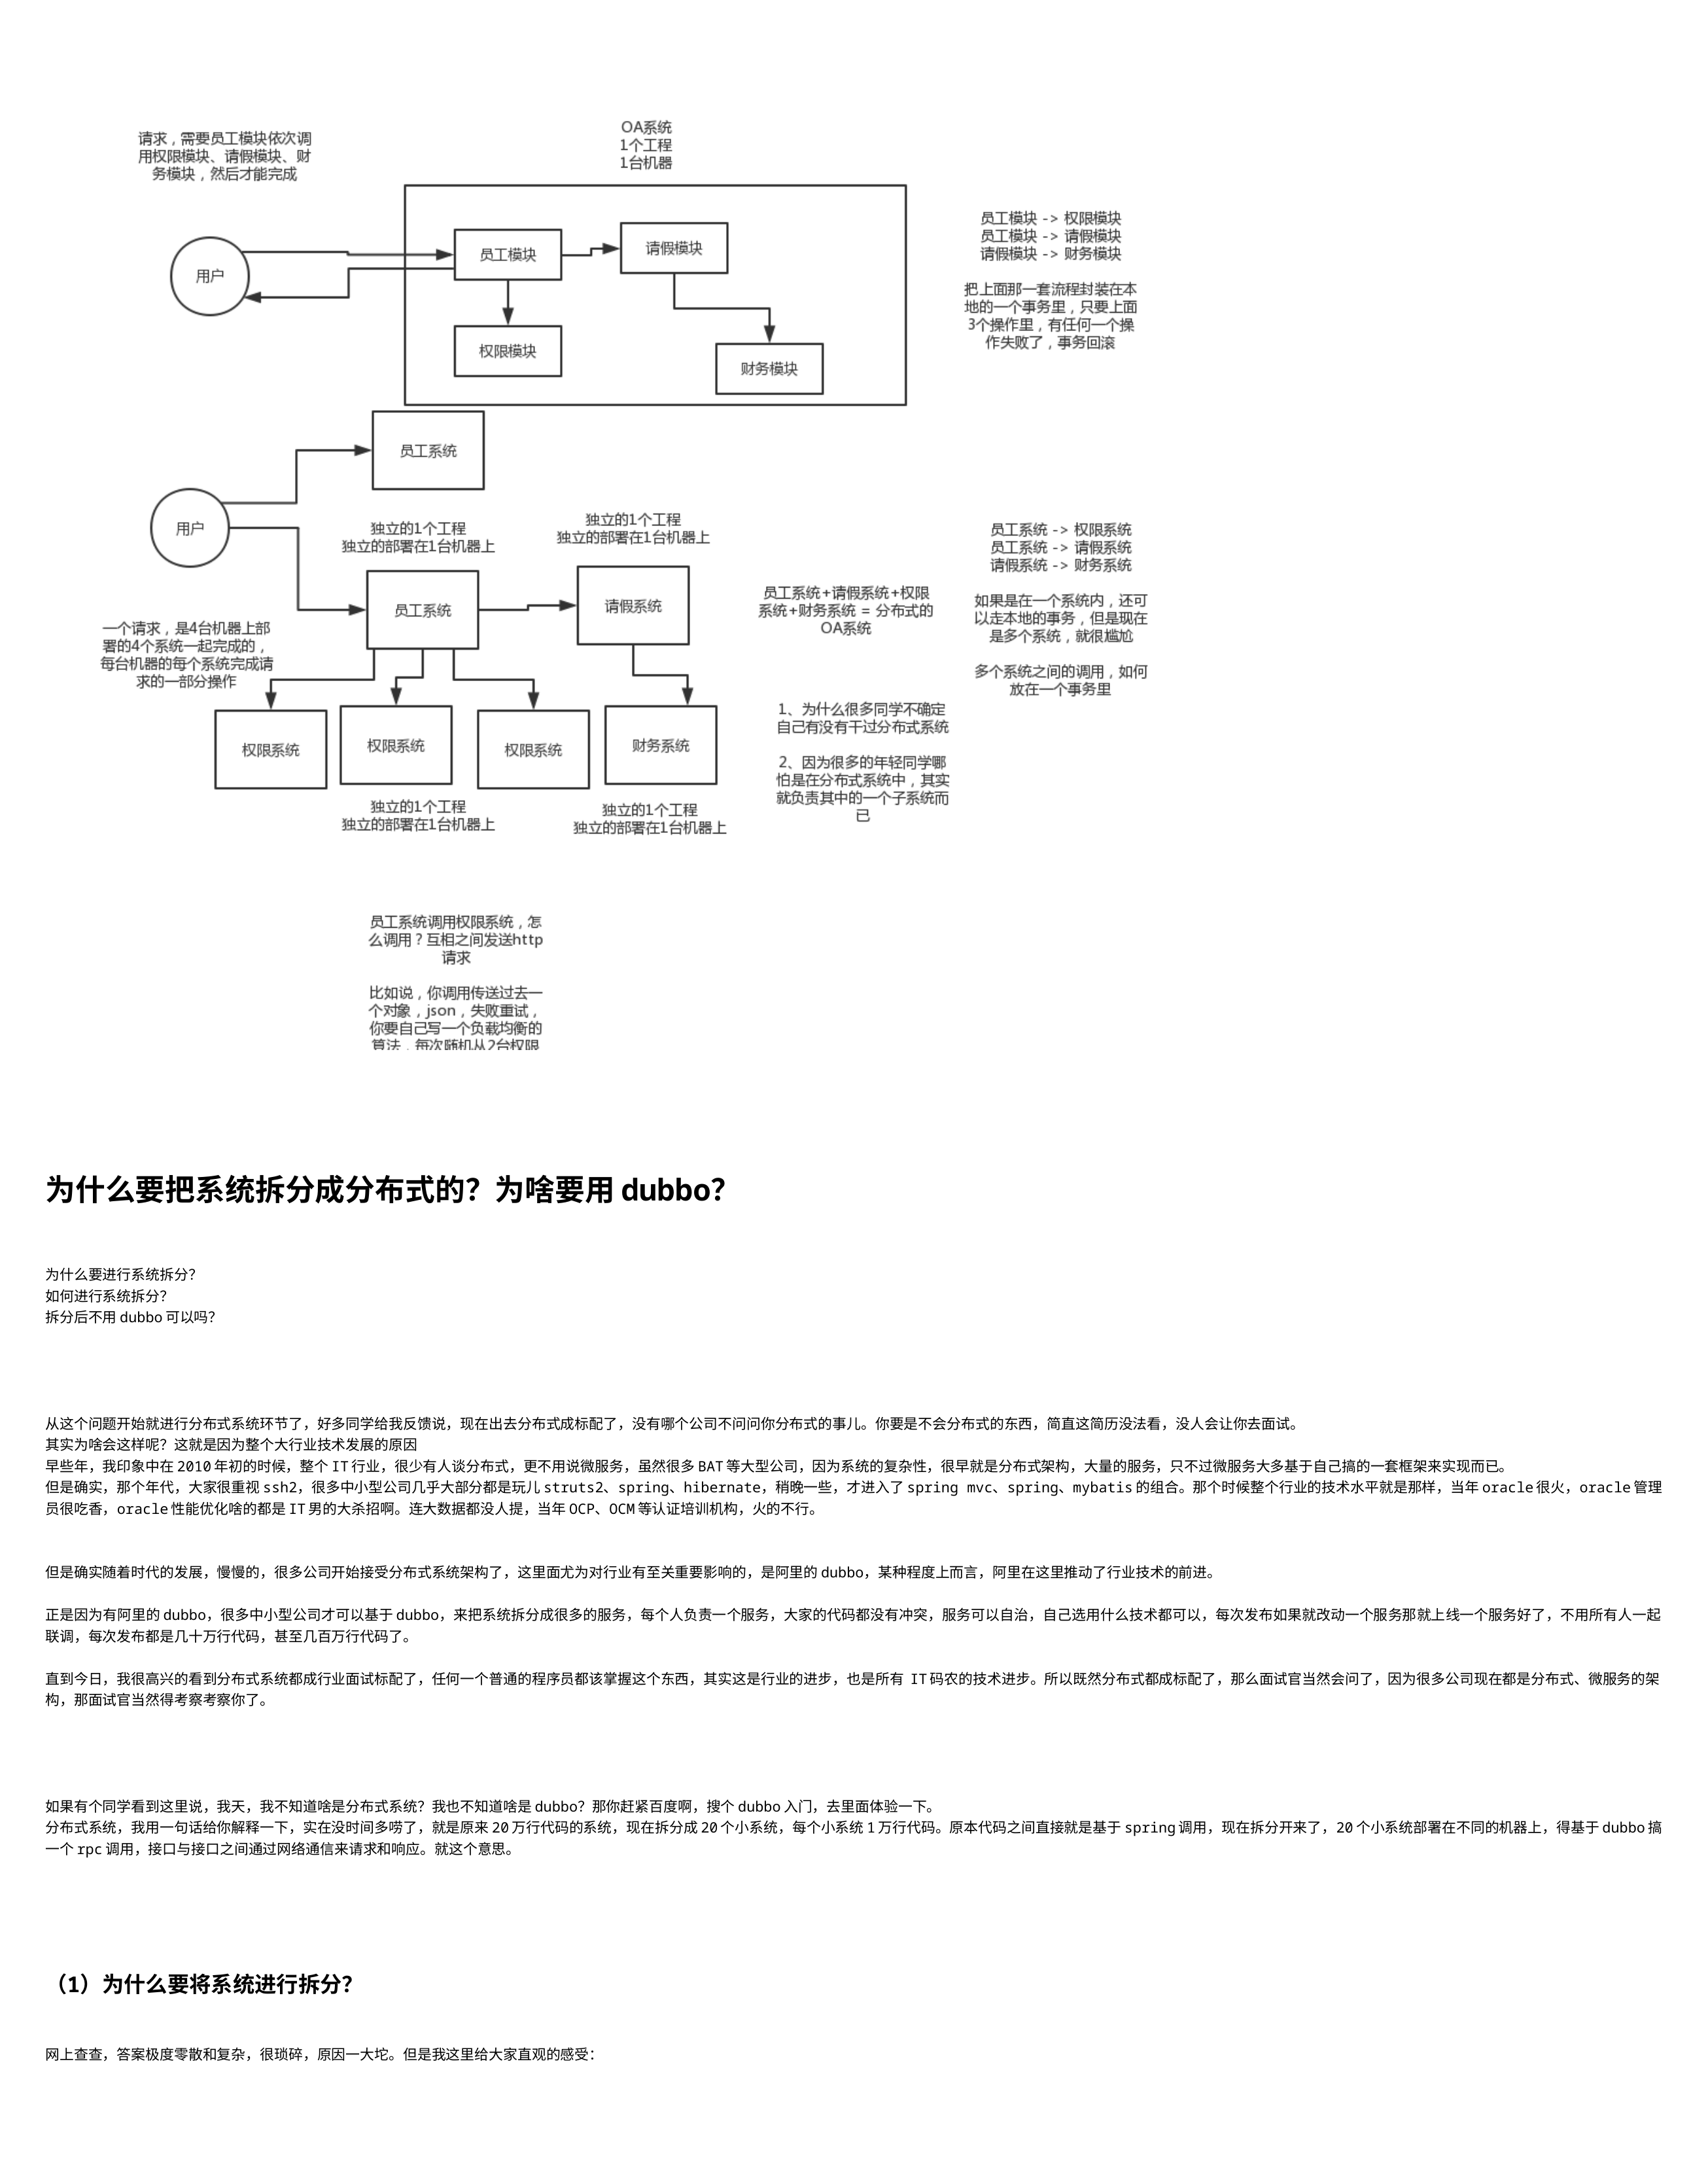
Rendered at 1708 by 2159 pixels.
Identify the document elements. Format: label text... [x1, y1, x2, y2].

text 分布式系统，我用一句话给你解释一下，实在没时间多唠了，就是原来20万行代码的系统，现在拆分成20个小系统，每个小系统1万行代码。原本代码之间直接就是基于spring调用，现在拆分开来了，20个小系统部署在不同的机器上，得基于dubbo搞一个rpc调用，接口与接口之间通过网络通信来请求和响应。就这个意思。 [45, 1816, 1662, 1859]
text 如果有个同学看到这里说，我天，我不知道啥是分布式系统？我也不知道啥是dubbo？那你赶紧百度啊，搜个dubbo入门，去里面体验一下。 [45, 1795, 1662, 1816]
text 为什么要进行系统拆分？ [45, 1263, 1662, 1284]
text 拆分后不用dubbo可以吗？ [45, 1306, 1662, 1327]
text 早些年，我印象中在2010年初的时候，整个IT行业，很少有人谈分布式，更不用说微服务，虽然很多BAT等大型公司，因为系统的复杂性，很早就是分布式架构，大量的服务，只不过微服务大多基于自己搞的一套框架来实现而已。 [45, 1454, 1662, 1476]
text 其实为啥会这样呢？这就是因为整个大行业技术发展的原因 [45, 1433, 1662, 1454]
text 如何进行系统拆分？ [45, 1284, 1662, 1306]
text 从这个问题开始就进行分布式系统环节了，好多同学给我反馈说，现在出去分布式成标配了，没有哪个公司不问问你分布式的事儿。你要是不会分布式的东西，简直这简历没法看，没人会让你去面试。 [45, 1412, 1662, 1433]
text 直到今日，我很高兴的看到分布式系统都成行业面试标配了，任何一个普通的程序员都该掌握这个东西，其实这是行业的进步，也是所有IT码农的技术进步。所以既然分布式都成标配了，那么面试官当然会问了，因为很多公司现在都是分布式、微服务的架构，那面试官当然得考察考察你了。 [45, 1667, 1662, 1710]
picture [45, 69, 1185, 1050]
subtitle 为什么要把系统拆分成分布式的？为啥要用dubbo？ [45, 1156, 1662, 1220]
subtitle （1）为什么要将系统进行拆分？ [45, 1961, 1662, 2004]
text 正是因为有阿里的dubbo，很多中小型公司才可以基于dubbo，来把系统拆分成很多的服务，每个人负责一个服务，大家的代码都没有冲突，服务可以自治，自己选用什么技术都可以，每次发布如果就改动一个服务那就上线一个服务好了，不用所有人一起联调，每次发布都是几十万行代码，甚至几百万行代码了。 [45, 1604, 1662, 1646]
text 但是确实随着时代的发展，慢慢的，很多公司开始接受分布式系统架构了，这里面尤为对行业有至关重要影响的，是阿里的dubbo，某种程度上而言，阿里在这里推动了行业技术的前进。 [45, 1561, 1662, 1582]
text 但是确实，那个年代，大家很重视ssh2，很多中小型公司几乎大部分都是玩儿struts2、spring、hibernate，稍晚一些，才进入了spring mvc、spring、mybatis的组合。那个时候整个行业的技术水平就是那样，当年oracle很火，oracle管理员很吃香，oracle性能优化啥的都是IT男的大杀招啊。连大数据都没人提，当年OCP、OCM等认证培训机构，火的不行。 [45, 1476, 1662, 1518]
text 网上查查，答案极度零散和复杂，很琐碎，原因一大坨。但是我这里给大家直观的感受： [45, 2043, 1662, 2064]
